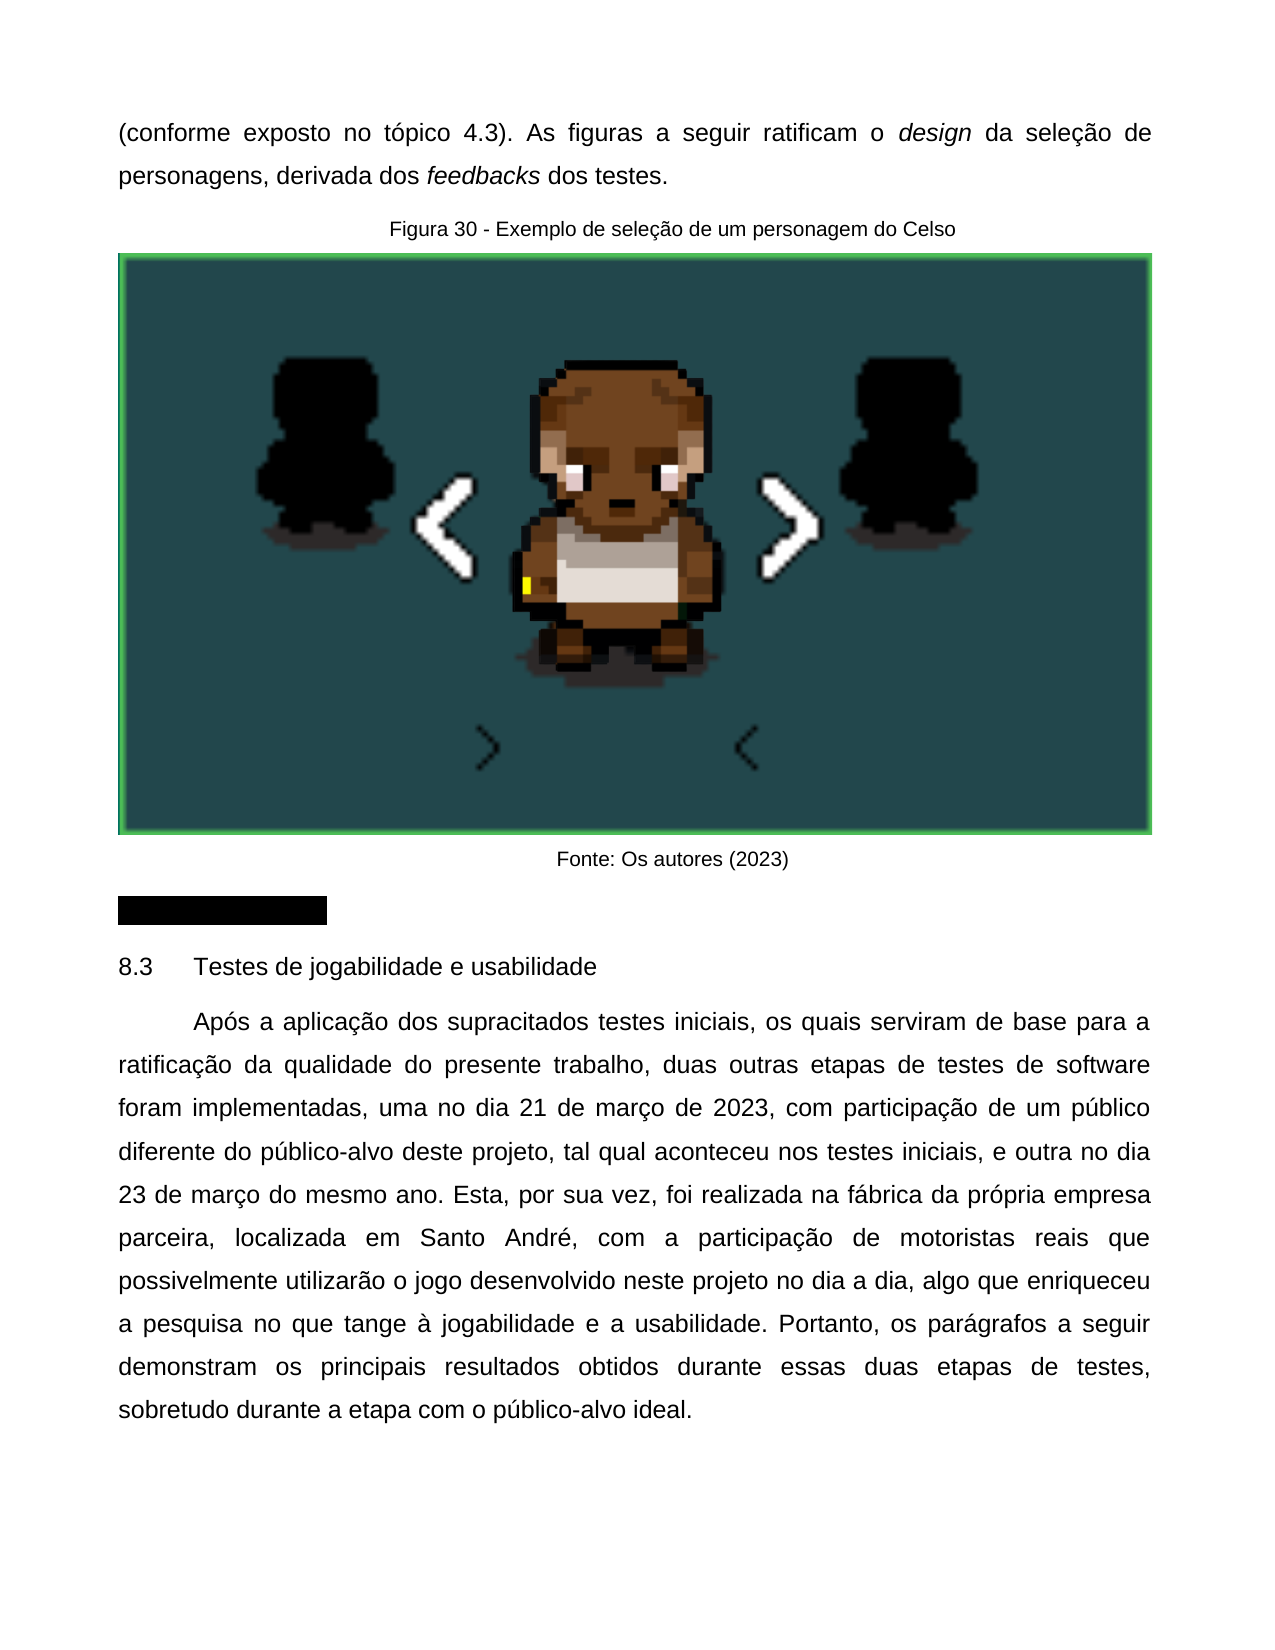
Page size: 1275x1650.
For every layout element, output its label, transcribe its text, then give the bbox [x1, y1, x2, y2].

subtitle Testes de jogabilidade e usabilidade [118, 952, 1152, 980]
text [118, 118, 1152, 190]
text Fonte: Os autores (2023) [118, 847, 1152, 871]
picture [118, 253, 1153, 835]
text Figura 30 - Exemplo de seleção de um personagem do Celso [118, 217, 1152, 241]
text Após a aplicação dos supracitados testes iniciais, os quais serviram de base para a ratificação da qualidade do presente trabalho, duas outras etapas de testes de software foram implementadas, uma no dia 21 de março de 2023, com participação de um público diferente do público-alvo deste projeto, tal qual aconteceu nos testes iniciais, e outra no dia 23 de março do mesmo ano. Esta, por sua vez, foi realizada na fábrica da própria empresa parceira, localizada em Santo André, com a participação de motoristas reais que possivelmente utilizarão o jogo desenvolvido neste projeto no dia a dia, algo que enriqueceu a pesquisa no que tange à jogabilidade e a usabilidade. Portanto, os parágrafos a seguir demonstram os principais resultados obtidos durante essas duas etapas de testes, sobretudo durante a etapa com o público-alvo ideal. [118, 1007, 1152, 1424]
